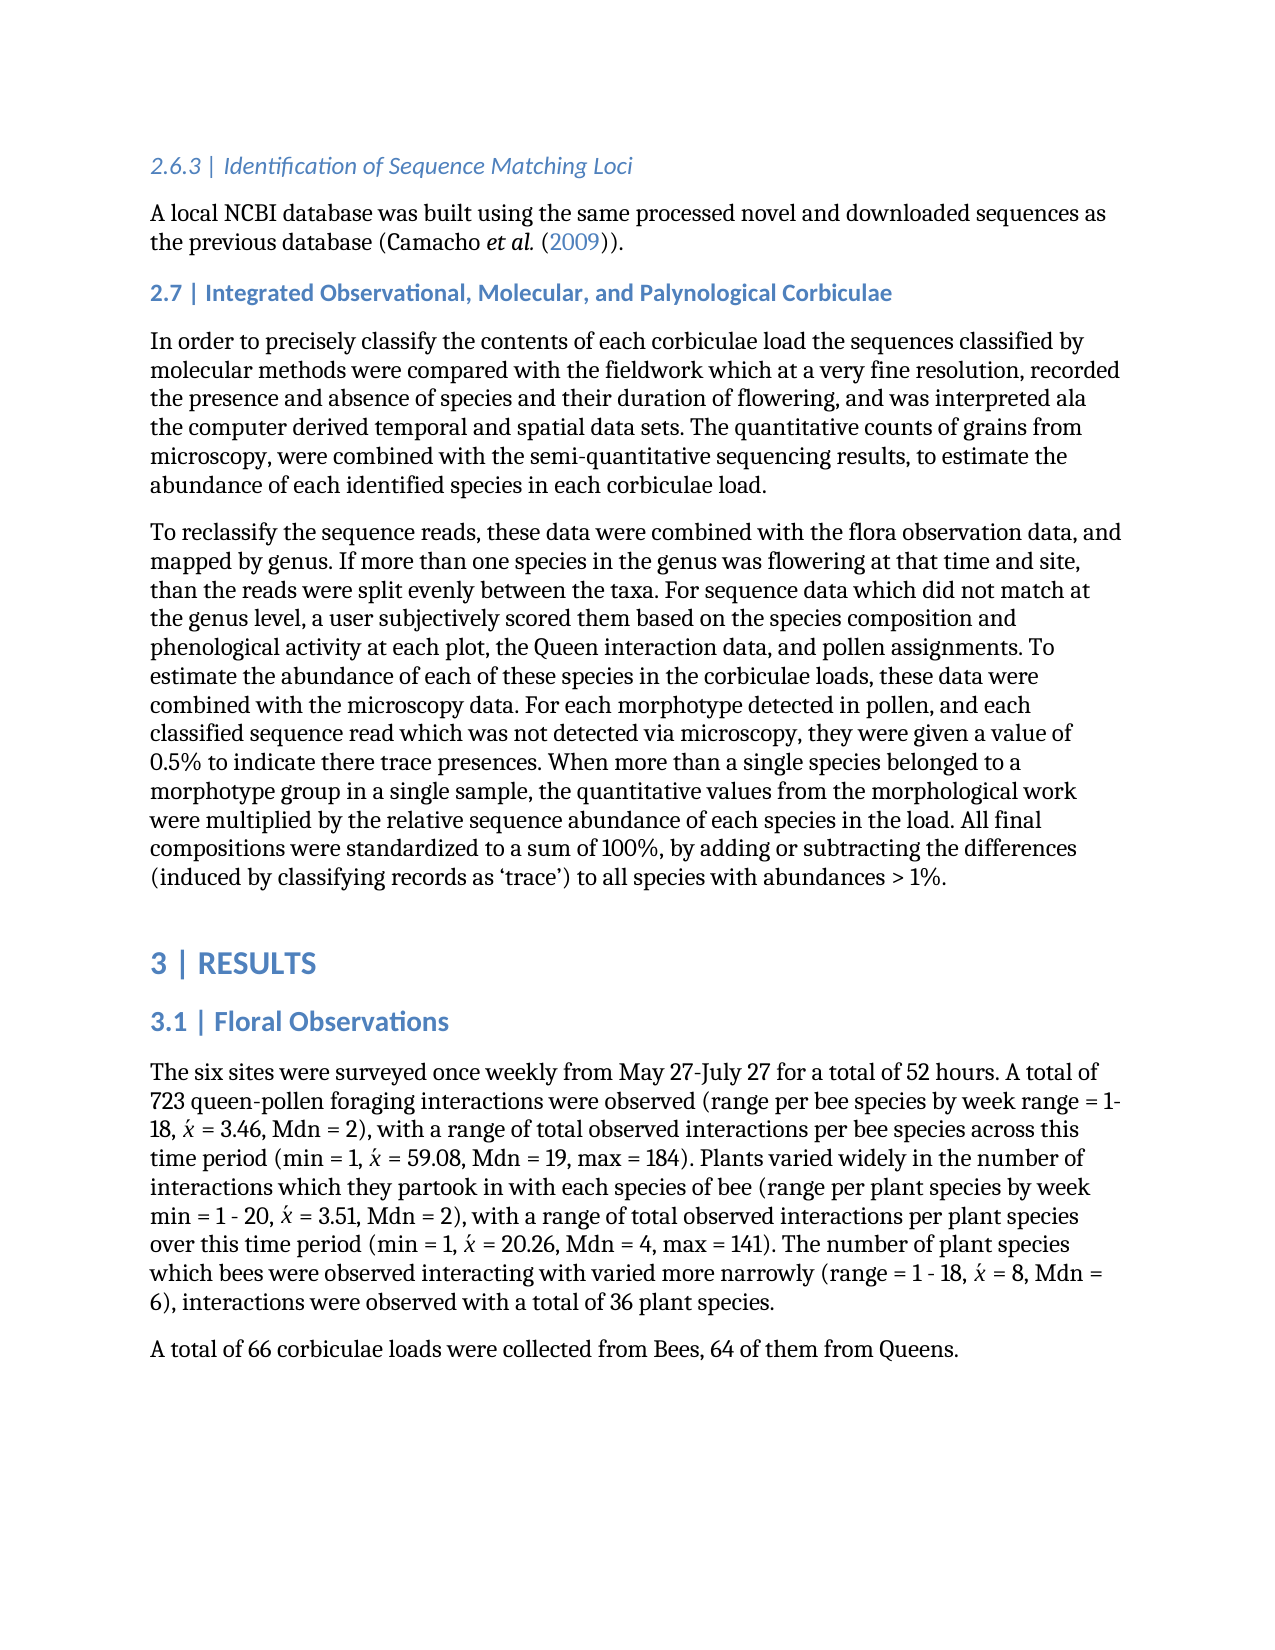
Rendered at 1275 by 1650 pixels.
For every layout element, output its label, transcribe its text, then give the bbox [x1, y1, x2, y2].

subtitle 2.7 | Integrated Observational, Molecular, and Palynological Corbiculae [150, 278, 1125, 308]
subtitle 2.6.3 | Identification of Sequence Matching Loci [150, 150, 1125, 181]
subtitle 3 | RESULTS [150, 942, 1125, 983]
text To reclassify the sequence reads, these data were combined with the flora observation data, and mapped by genus. If more than one species in the genus was flowering at that time and site, than the reads were split evenly between the taxa. For sequence data which did not match at the genus level, a user subjectively scored them based on the species composition and phenological activity at each plot, the Queen interaction data, and pollen assignments. To estimate the abundance of each of these species in the corbiculae loads, these data were combined with the microscopy data. For each morphotype detected in pollen, and each classified sequence read which was not detected via microscopy, they were given a value of 0.5% to indicate there trace presences. When more than a single species belonged to a morphotype group in a single sample, the quantitative values from the morphological work were multiplied by the relative sequence abundance of each species in the load. All final compositions were standardized to a sum of 100%, by adding or subtracting the differences (induced by classifying records as ‘trace’) to all species with abundances > 1%. [150, 518, 1125, 892]
text The six sites were surveyed once weekly from May 27-July 27 for a total of 52 hours. A total of 723 queen-pollen foraging interactions were observed (range per bee species by week range = 1-18, = 3.46, Mdn = 2), with a range of total observed interactions per bee species across this time period (min = 1, = 59.08, Mdn = 19, max = 184). Plants varied widely in the number of interactions which they partook in with each species of bee (range per plant species by week min = 1 - 20, = 3.51, Mdn = 2), with a range of total observed interactions per plant species over this time period (min = 1, = 20.26, Mdn = 4, max = 141). The number of plant species which bees were observed interacting with varied more narrowly (range = 1 - 18, = 8, Mdn = 6), interactions were observed with a total of 36 plant species. [150, 1058, 1125, 1317]
text In order to precisely classify the contents of each corbiculae load the sequences classified by molecular methods were compared with the fieldwork which at a very fine resolution, recorded the presence and absence of species and their duration of flowering, and was interpreted ala the computer derived temporal and spatial data sets. The quantitative counts of grains from microscopy, were combined with the semi-quantitative sequencing results, to estimate the abundance of each identified species in each corbiculae load. [150, 327, 1125, 499]
text A total of 66 corbiculae loads were collected from Bees, 64 of them from Queens. [150, 1335, 1125, 1364]
subtitle 3.1 | Floral Observations [150, 1003, 1125, 1039]
text A local NCBI database was built using the same processed novel and downloaded sequences as the previous database (Camacho et al. (2009)). [150, 199, 1125, 257]
